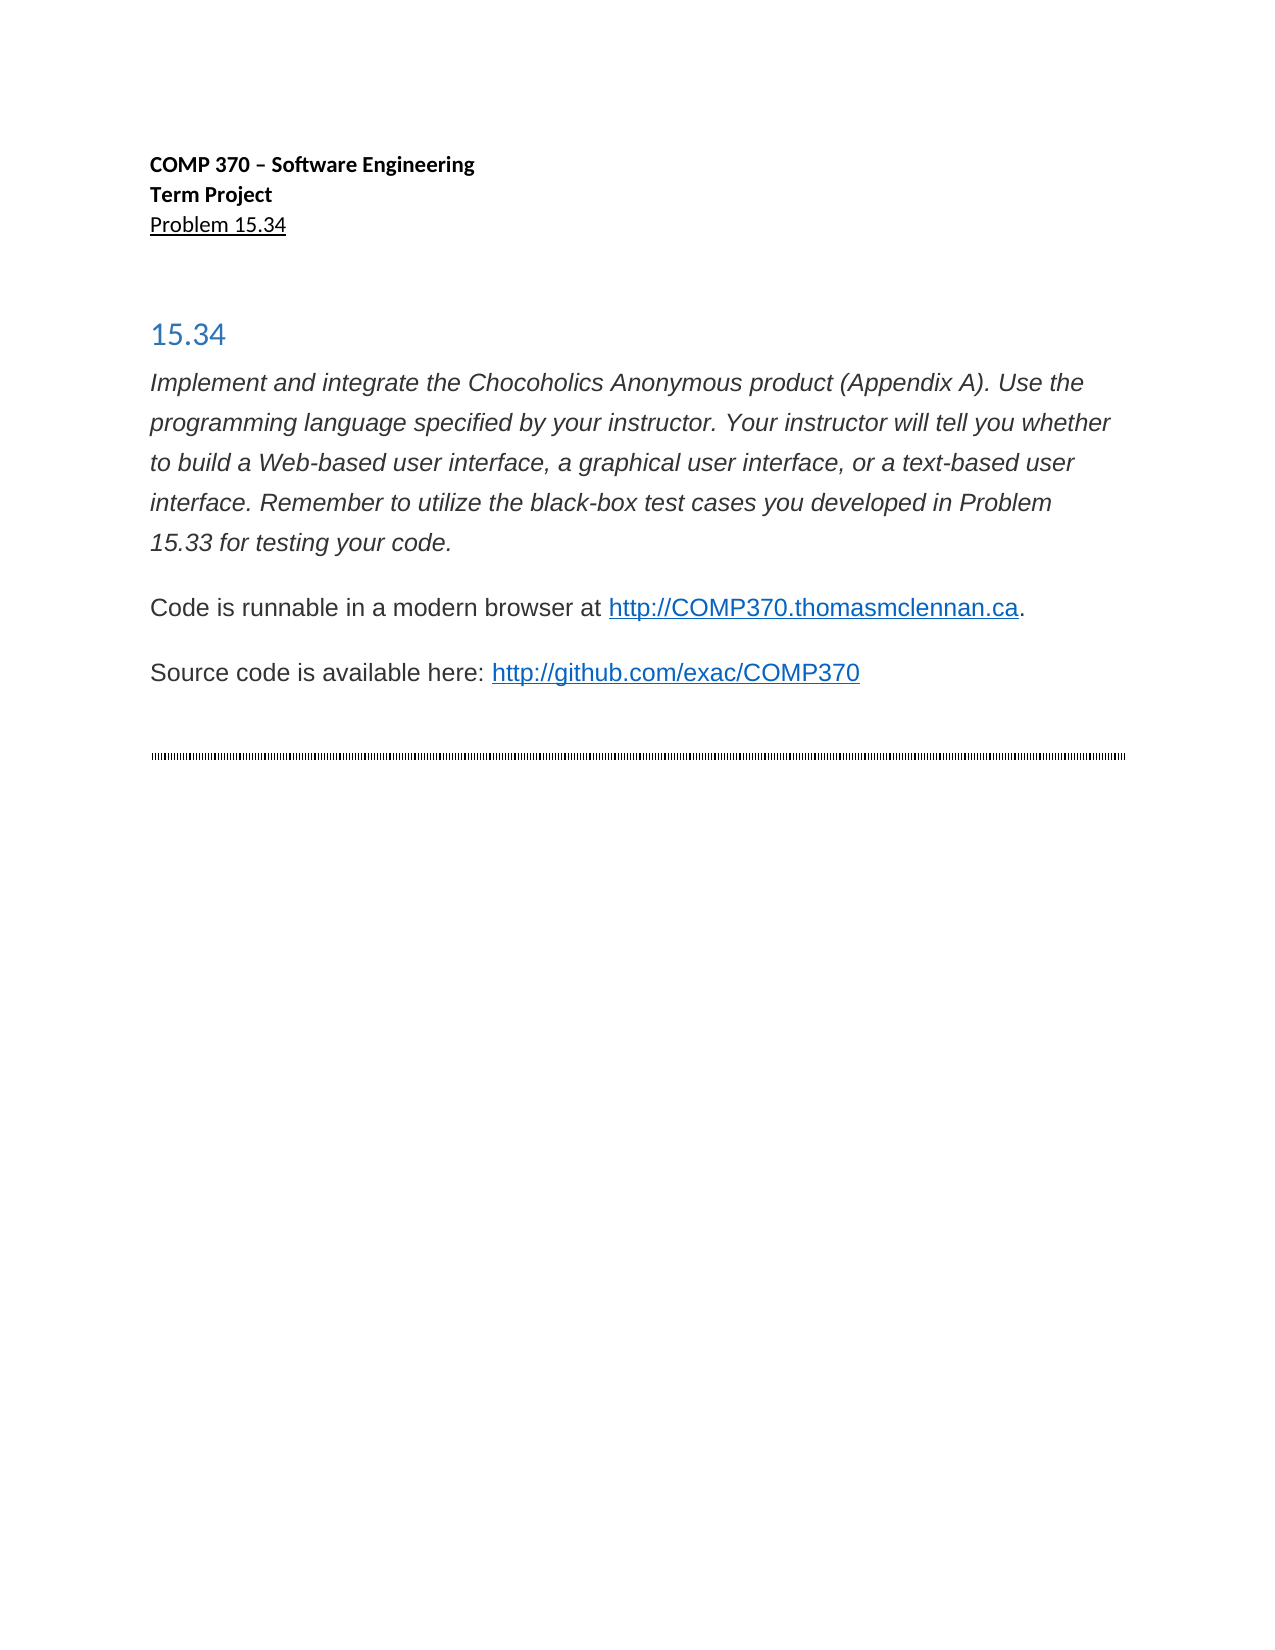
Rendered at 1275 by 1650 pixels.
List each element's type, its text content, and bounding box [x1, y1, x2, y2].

text Source code is available here: http://github.com/exac/COMP370 [150, 646, 1125, 686]
text Code is runnable in a modern browser at http://COMP370.thomasmclennan.ca. [150, 581, 1125, 621]
subtitle 15.34 [150, 312, 1125, 353]
text COMP 370 – Software Engineering Term Project Problem 15.34 [150, 150, 1125, 238]
text Implement and integrate the Chocoholics Anonymous product (Appendix A). Use the programming language specified by your instructor. Your instructor will tell you whether to build a Web-based user interface, a graphical user interface, or a text-based user interface. Remember to utilize the black-box test cases you developed in Problem 15.33 for testing your code. [150, 356, 1125, 556]
